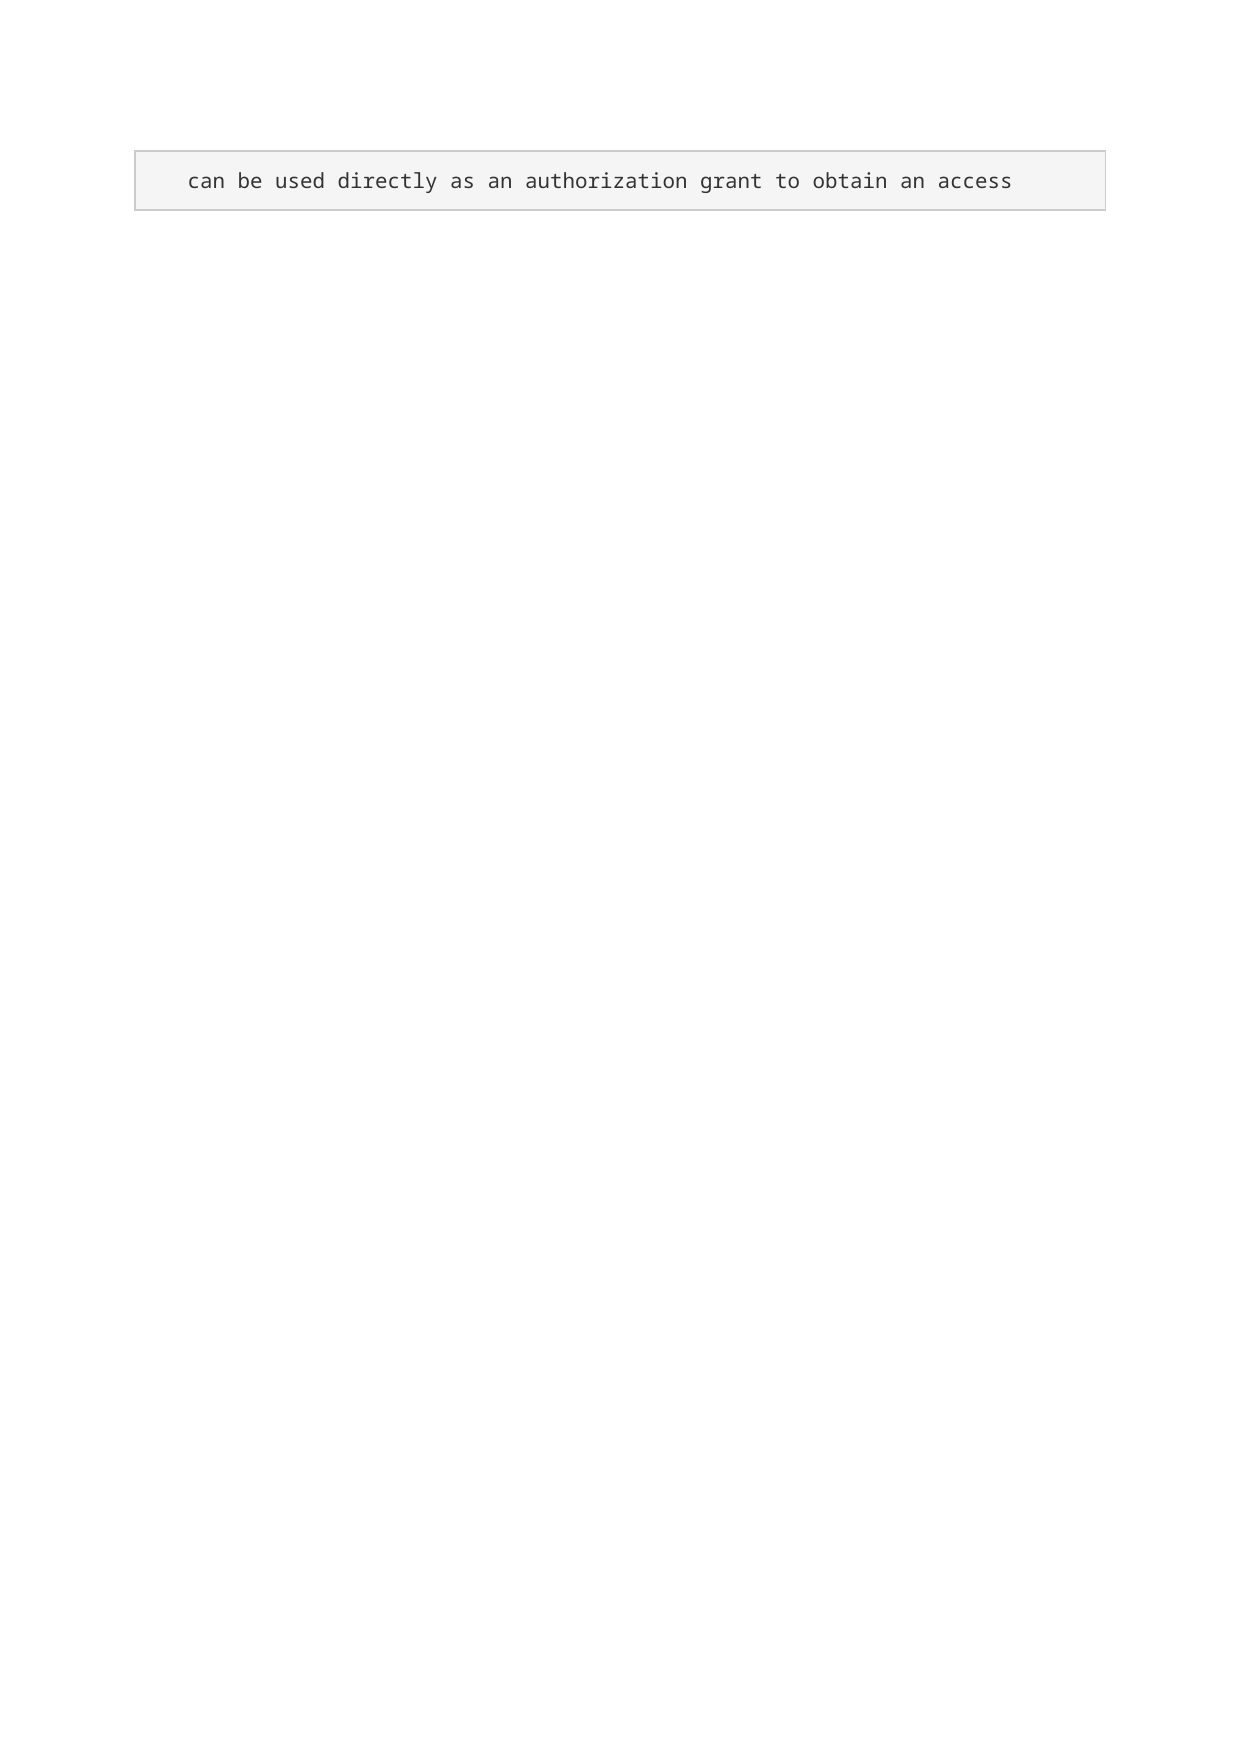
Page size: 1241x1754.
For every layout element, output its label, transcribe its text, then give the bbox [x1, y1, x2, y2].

text can be used directly as an authorization grant to obtain an access [136, 152, 1105, 209]
